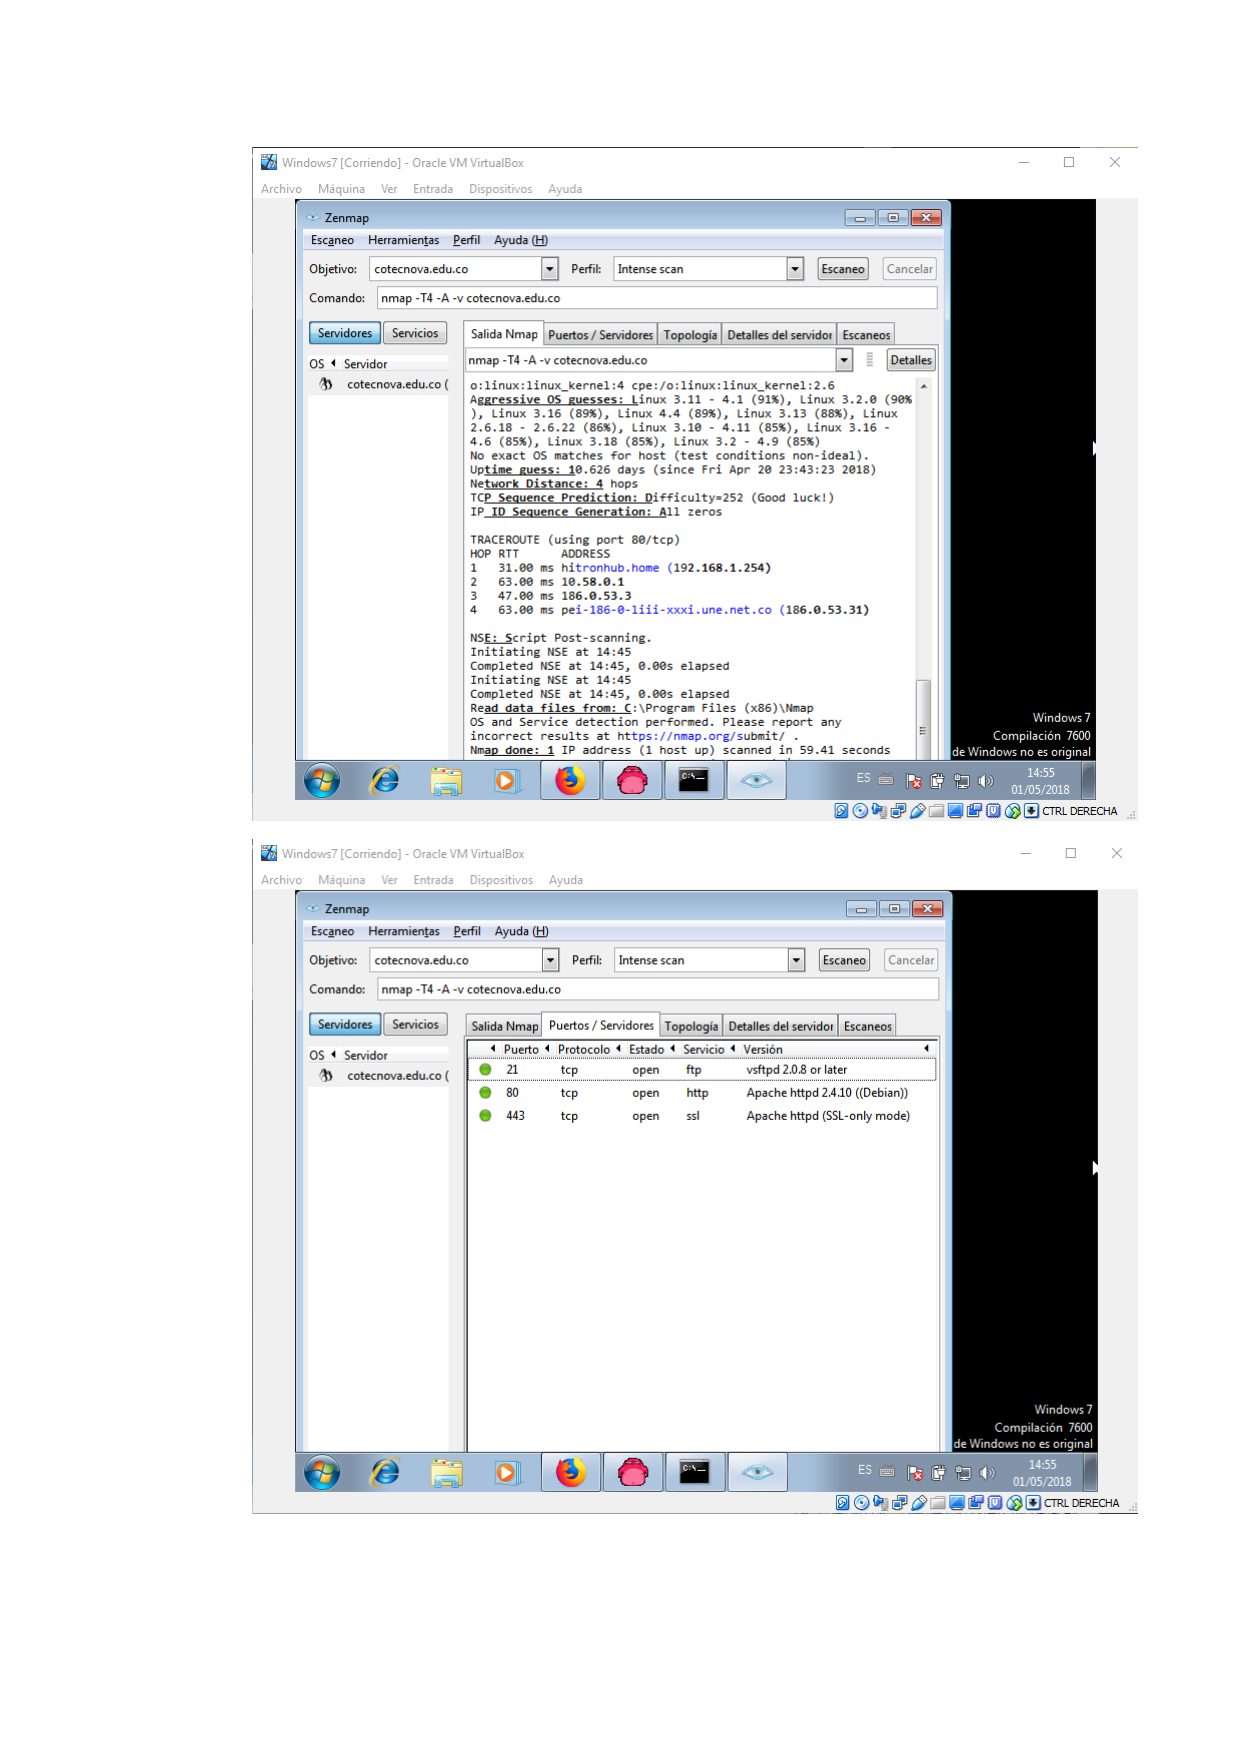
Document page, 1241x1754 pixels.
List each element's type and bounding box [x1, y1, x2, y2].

picture [252, 839, 1138, 1514]
picture [252, 147, 1138, 821]
